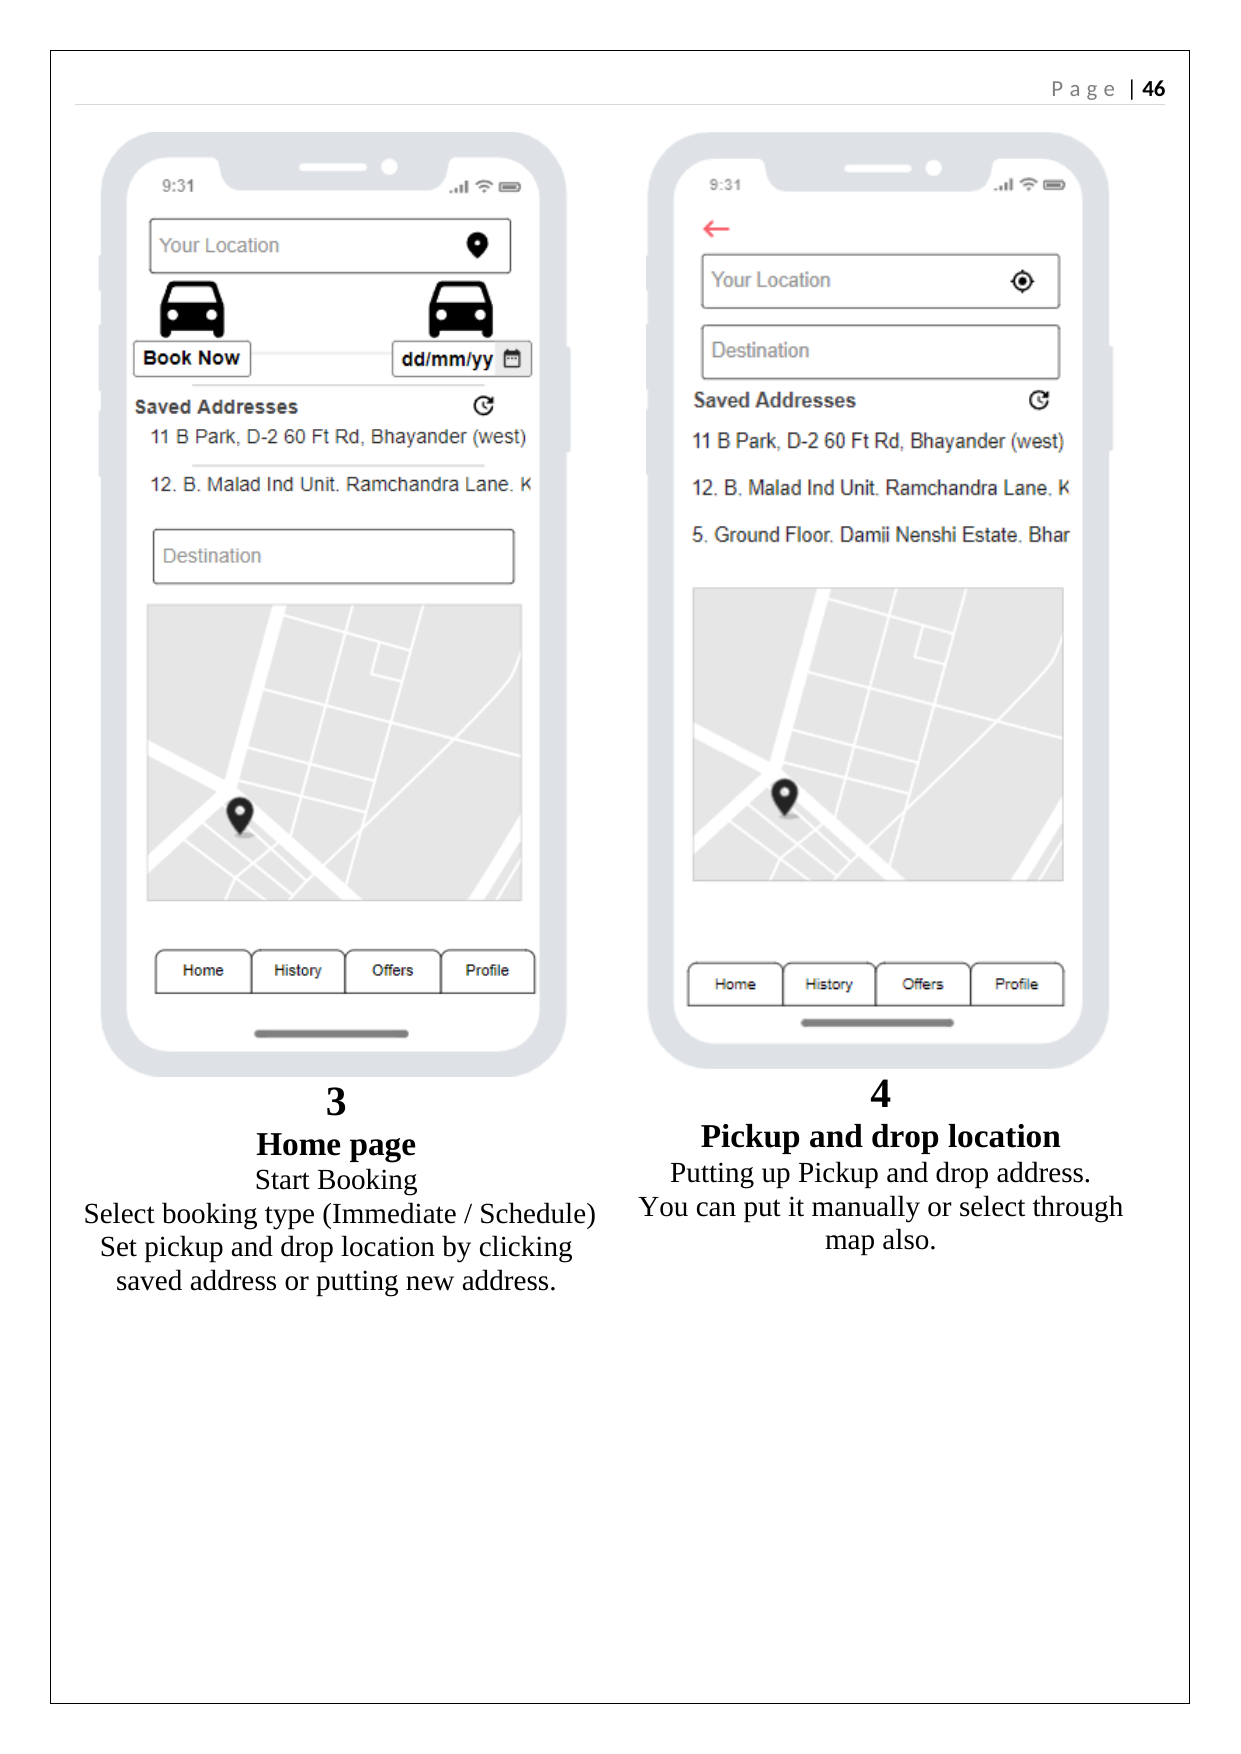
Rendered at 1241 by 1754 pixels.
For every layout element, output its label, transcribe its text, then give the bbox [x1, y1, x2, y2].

table_cell 3 Home page Start Booking Select booking type (Immediate / Schedule) Set pickup and drop location by clicking saved address or putting new address. [64, 133, 608, 1297]
table_cell 4 Pickup and drop location Putting up Pickup and drop address. You can put it manually or select through map also. [608, 133, 1153, 1297]
picture [98, 132, 574, 1077]
picture [646, 132, 1115, 1069]
